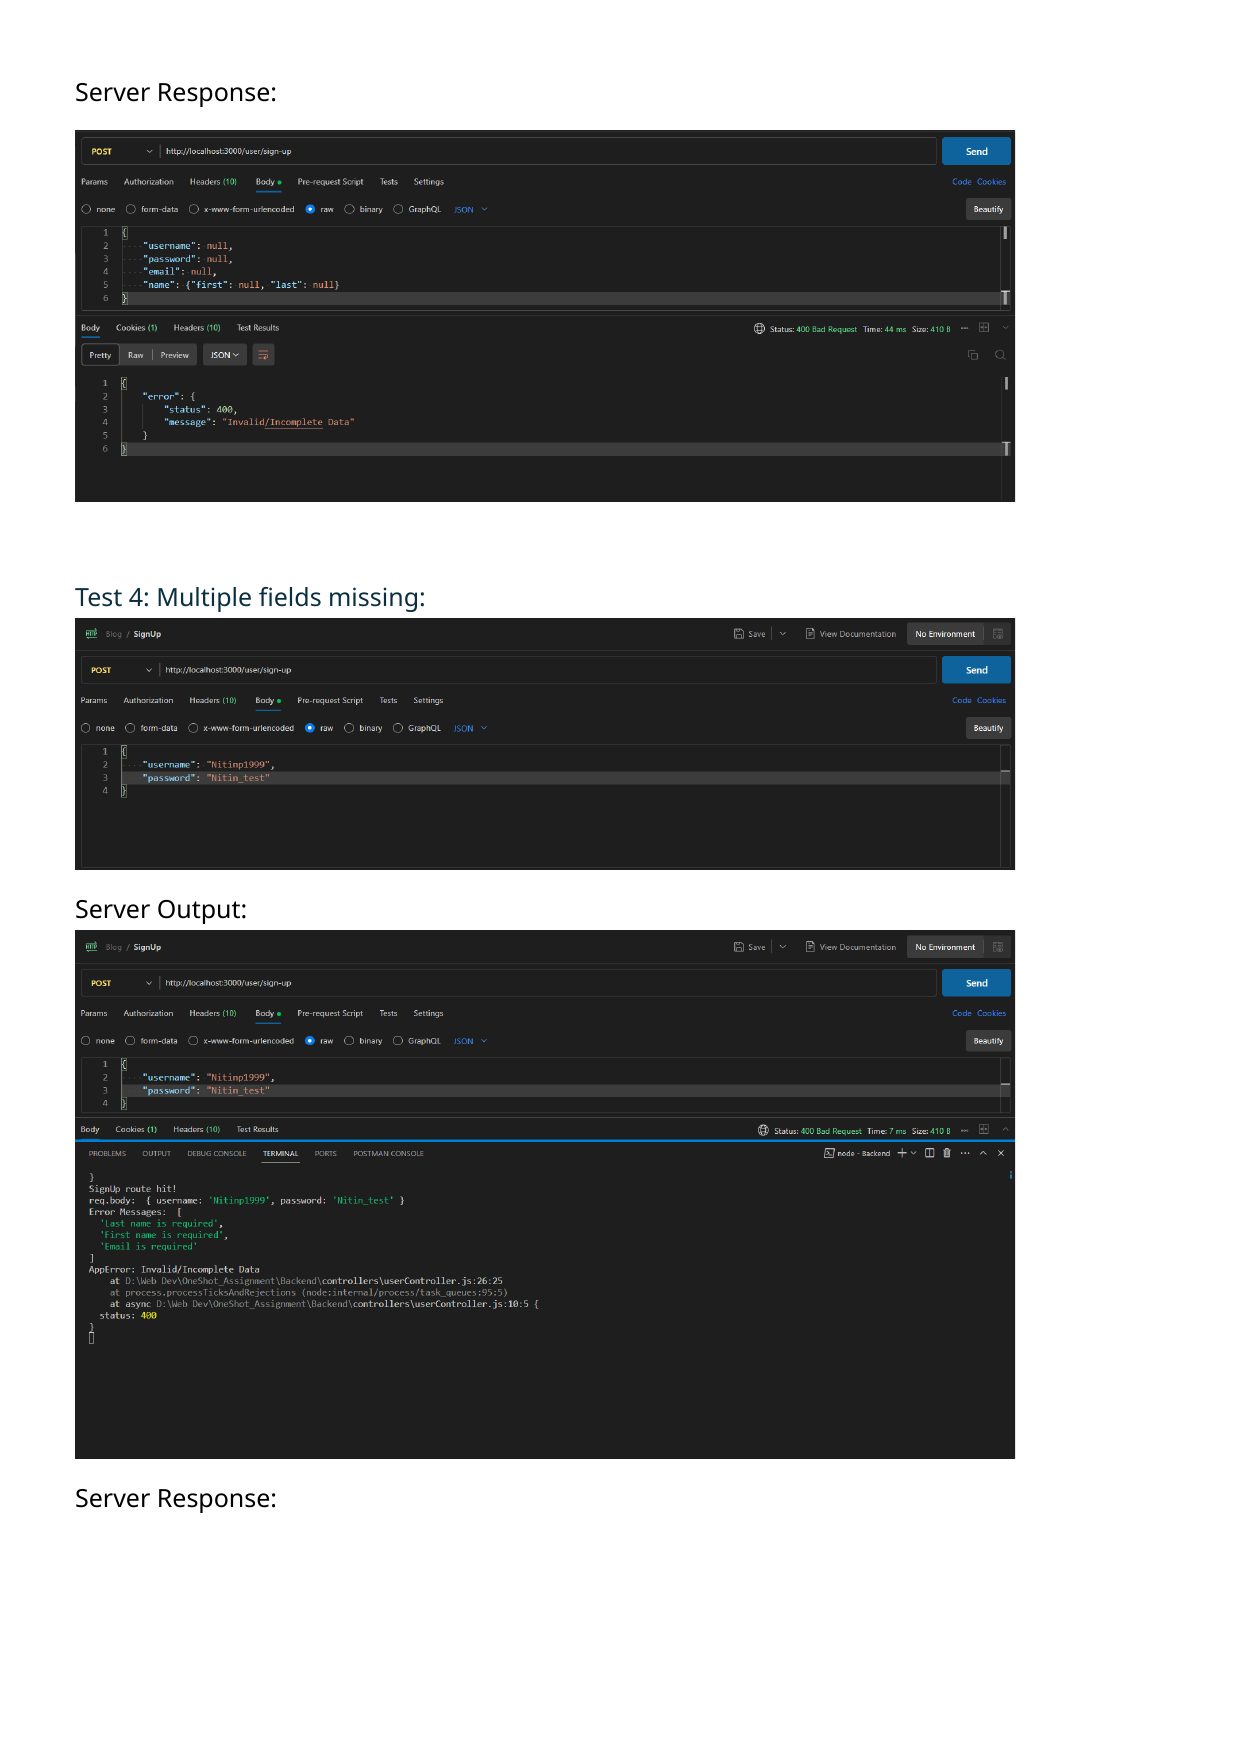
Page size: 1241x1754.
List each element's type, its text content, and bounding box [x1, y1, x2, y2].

picture [75, 130, 1016, 502]
picture [75, 618, 1016, 870]
subtitle Test 4: Multiple fields missing: [75, 579, 1165, 614]
picture [75, 930, 1016, 1459]
text Server Response: [75, 1480, 1165, 1514]
text Server Response: [75, 75, 1165, 109]
